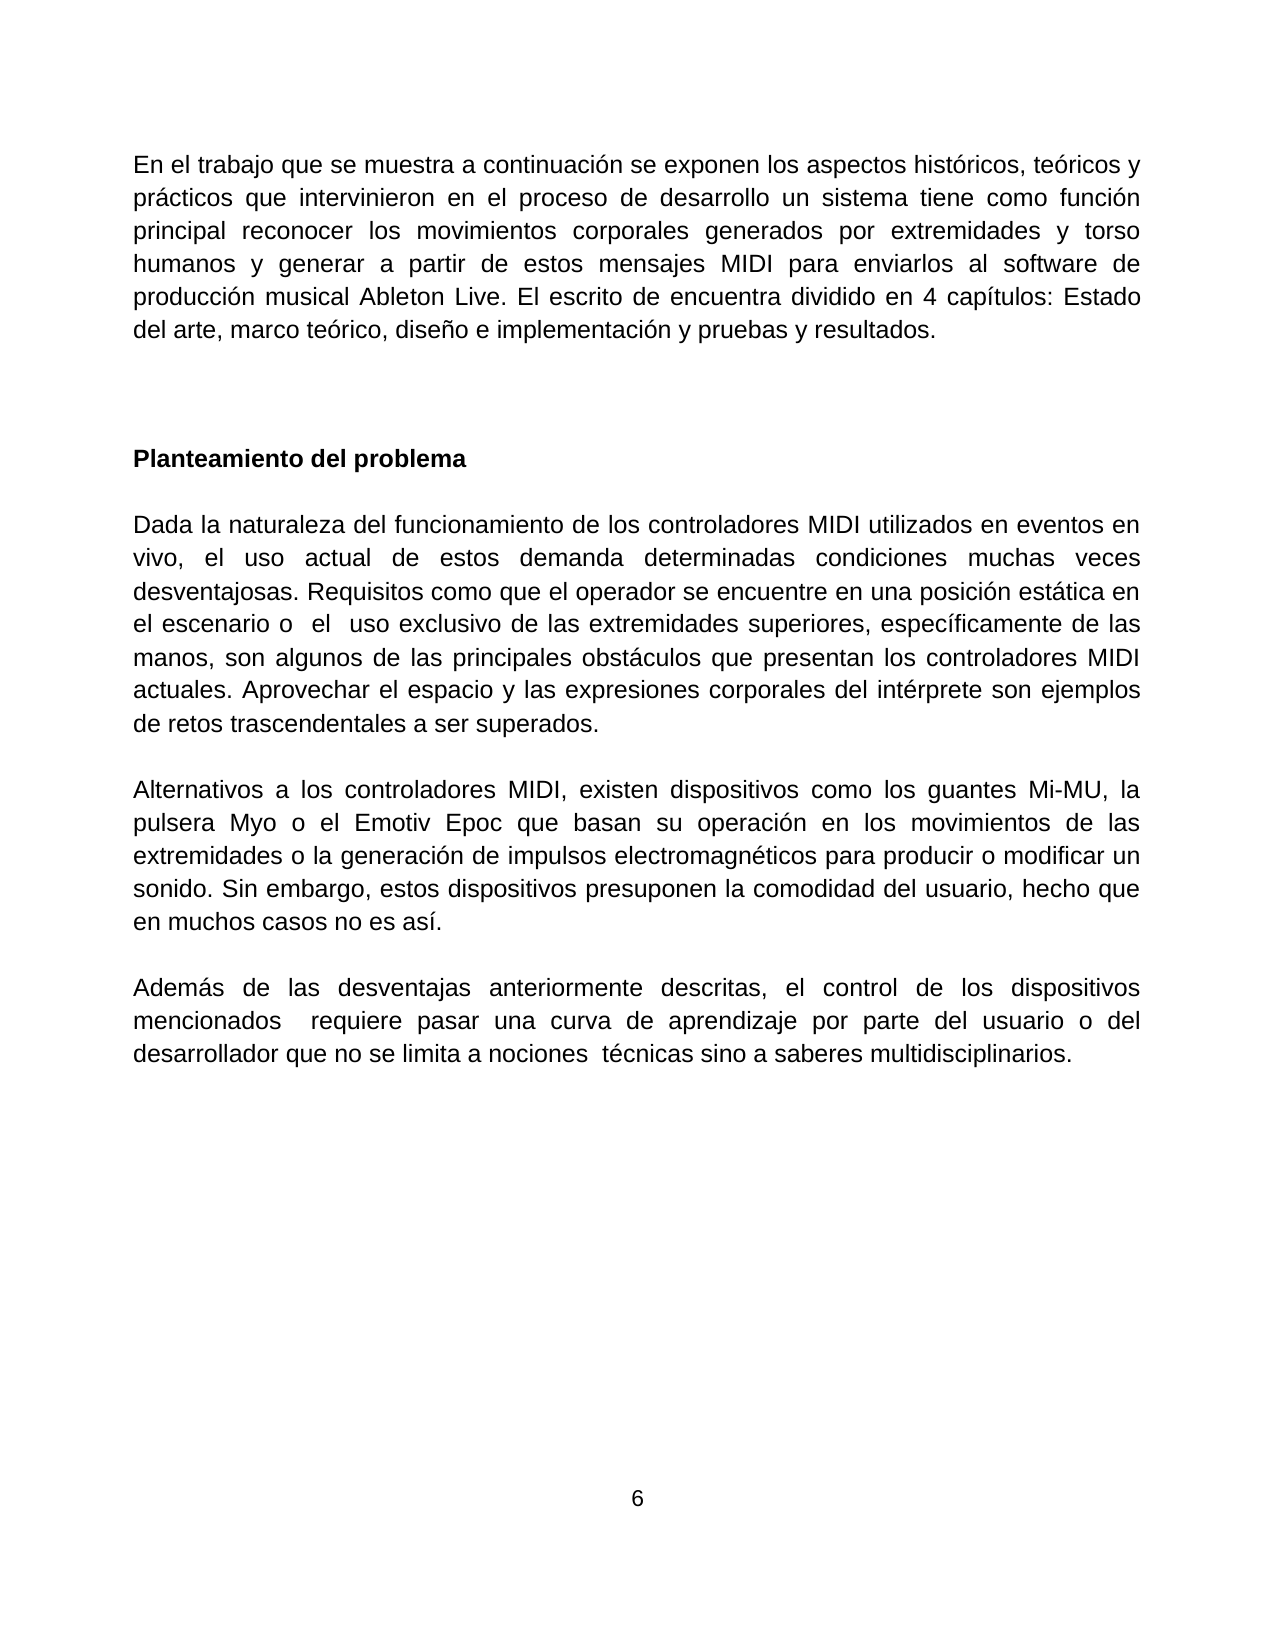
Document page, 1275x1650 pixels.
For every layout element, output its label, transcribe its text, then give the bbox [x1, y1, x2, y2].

text En el trabajo que se muestra a continuación se exponen los aspectos históricos, teóricos y prácticos que intervinieron en el proceso de desarrollo un sistema tiene como función principal reconocer los movimientos corporales generados por extremidades y torso humanos y generar a partir de estos mensajes MIDI para enviarlos al software de producción musical Ableton Live. El escrito de encuentra dividido en 4 capítulos: Estado del arte, marco teórico, diseño e implementación y pruebas y resultados. [133, 150, 1142, 344]
text Alternativos a los controladores MIDI, existen dispositivos como los guantes Mi-MU, la pulsera Myo o el Emotiv Epoc que basan su operación en los movimientos de las extremidades o la generación de impulsos electromagnéticos para producir o modificar un sonido. Sin embargo, estos dispositivos presuponen la comodidad del usuario, hecho que en muchos casos no es así. [133, 774, 1142, 935]
text Además de las desventajas anteriormente descritas, el control de los dispositivos mencionados requiere pasar una curva de aprendizaje por parte del usuario o del desarrollador que no se limita a nociones técnicas sino a saberes multidisciplinarios. [133, 973, 1142, 1067]
text Dada la naturaleza del funcionamiento de los controladores MIDI utilizados en eventos en vivo, el uso actual de estos demanda determinadas condiciones muchas veces desventajosas. Requisitos como que el operador se encuentre en una posición estática en el escenario o el uso exclusivo de las extremidades superiores, específicamente de las manos, son algunos de las principales obstáculos que presentan los controladores MIDI actuales. Aprovechar el espacio y las expresiones corporales del intérprete son ejemplos de retos trascendentales a ser superados. [133, 510, 1142, 737]
text Planteamiento del problema [133, 444, 1142, 473]
